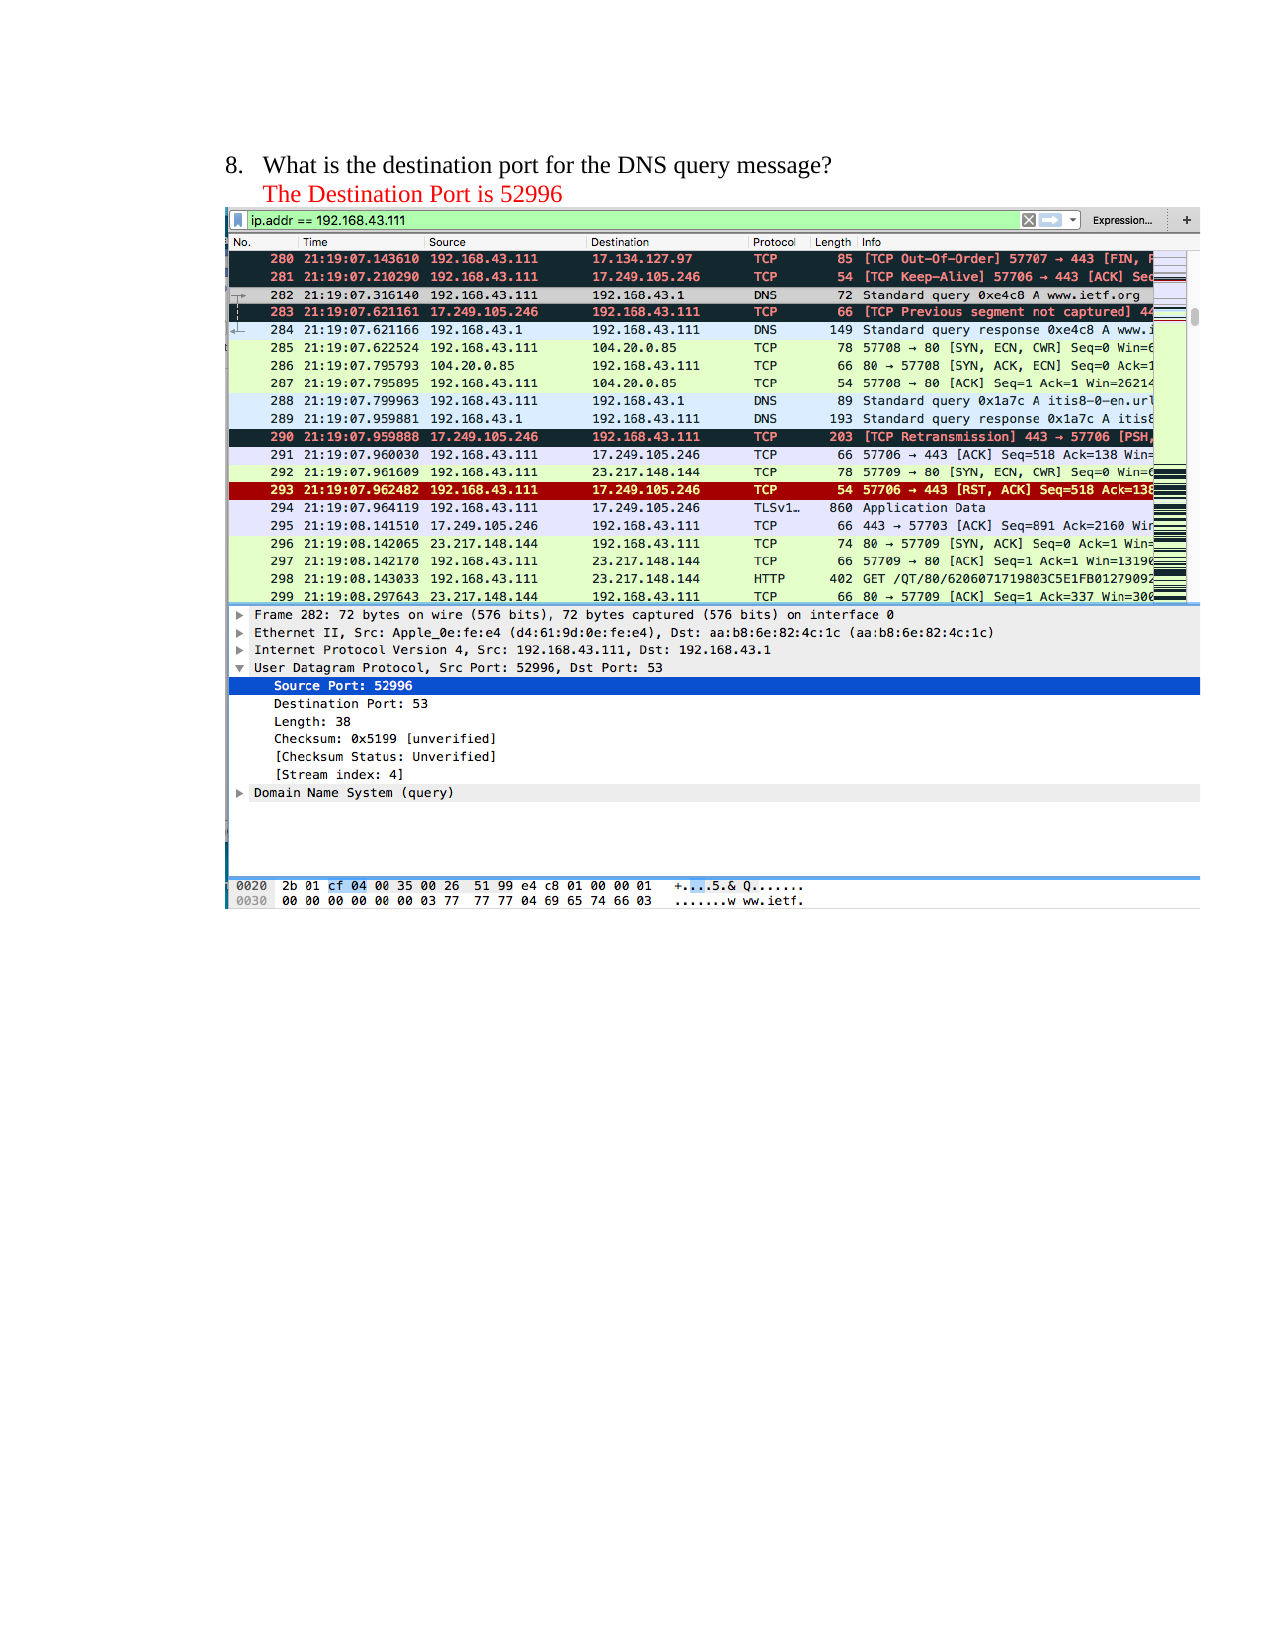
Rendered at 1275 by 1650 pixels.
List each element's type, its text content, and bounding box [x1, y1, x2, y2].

picture [225, 207, 1200, 909]
list What is the destination port for the DNS query message? [225, 150, 1125, 179]
list The Destination Port is 52996 [262, 179, 1125, 207]
